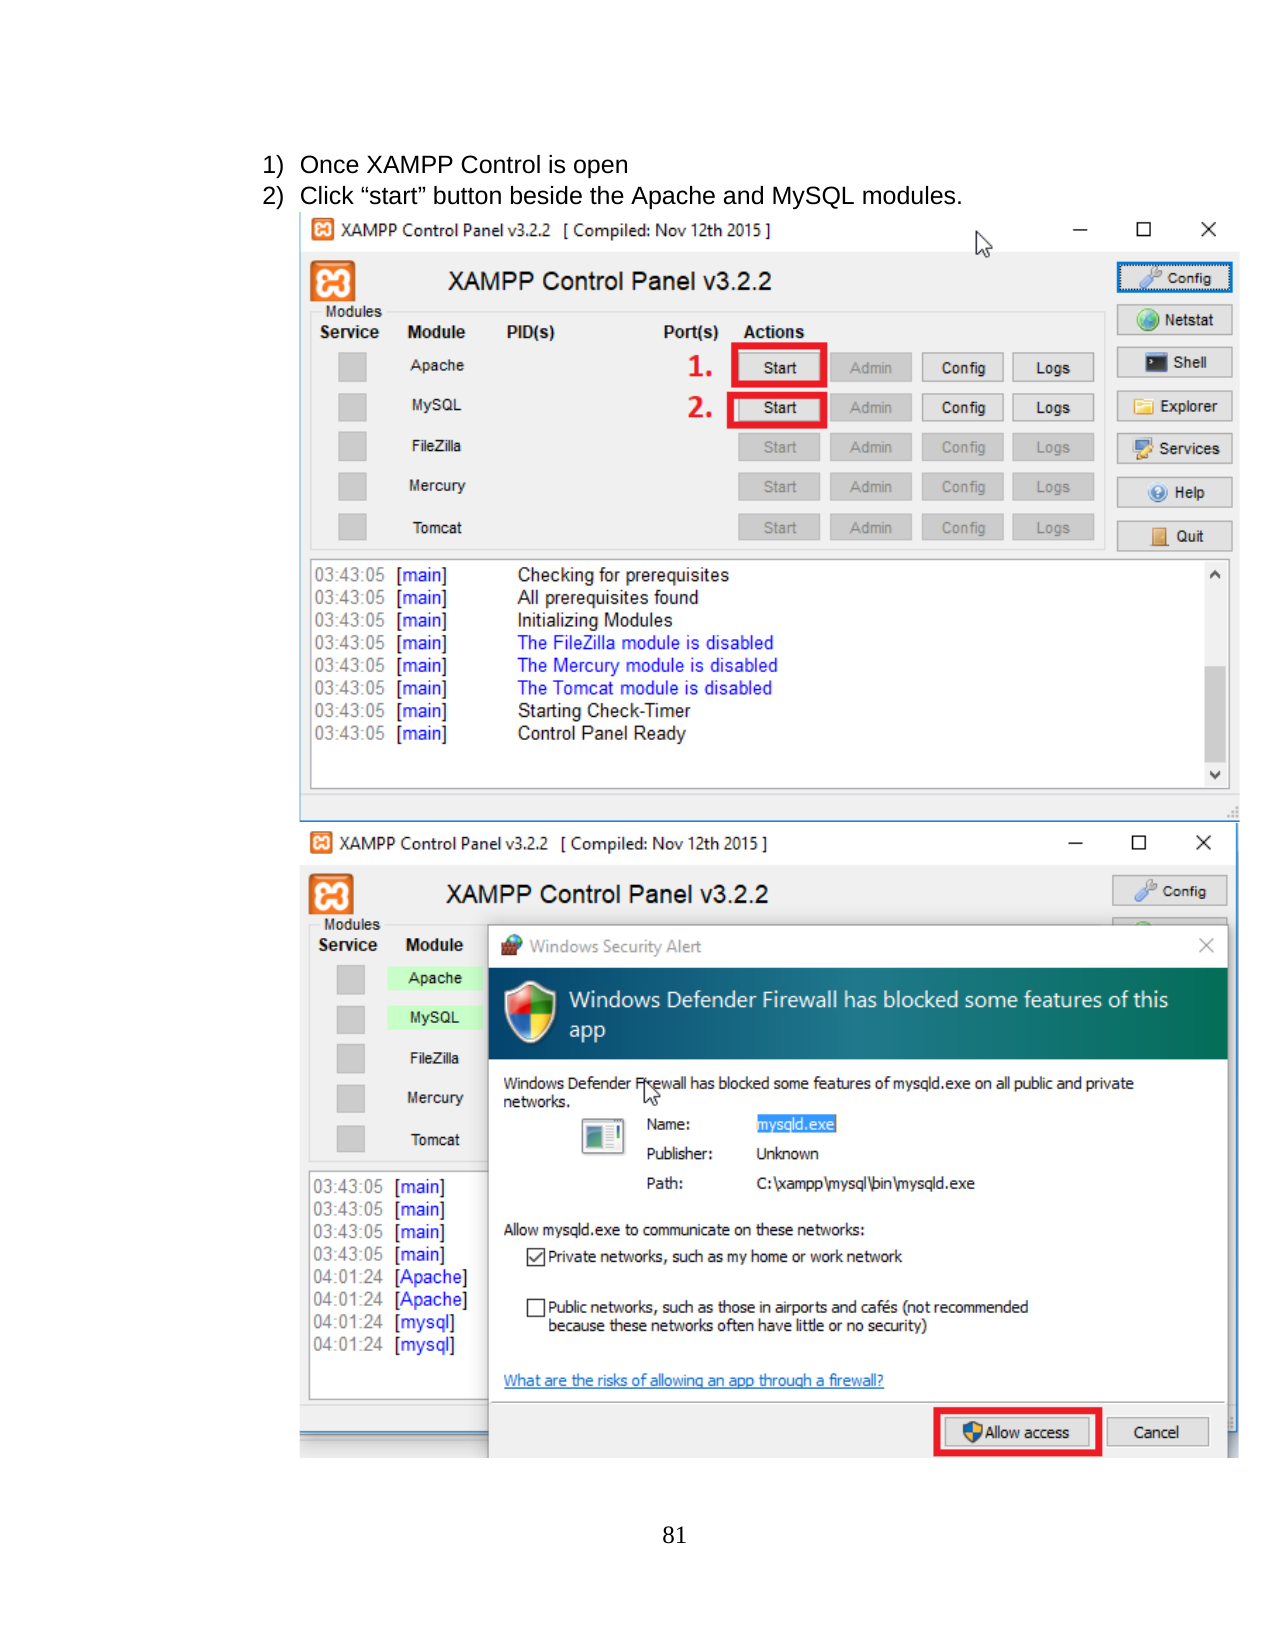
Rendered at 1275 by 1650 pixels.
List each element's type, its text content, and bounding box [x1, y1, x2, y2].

list Once XAMPP Control is open [262, 150, 1125, 179]
picture [299, 823, 1239, 1458]
picture [299, 212, 1240, 822]
